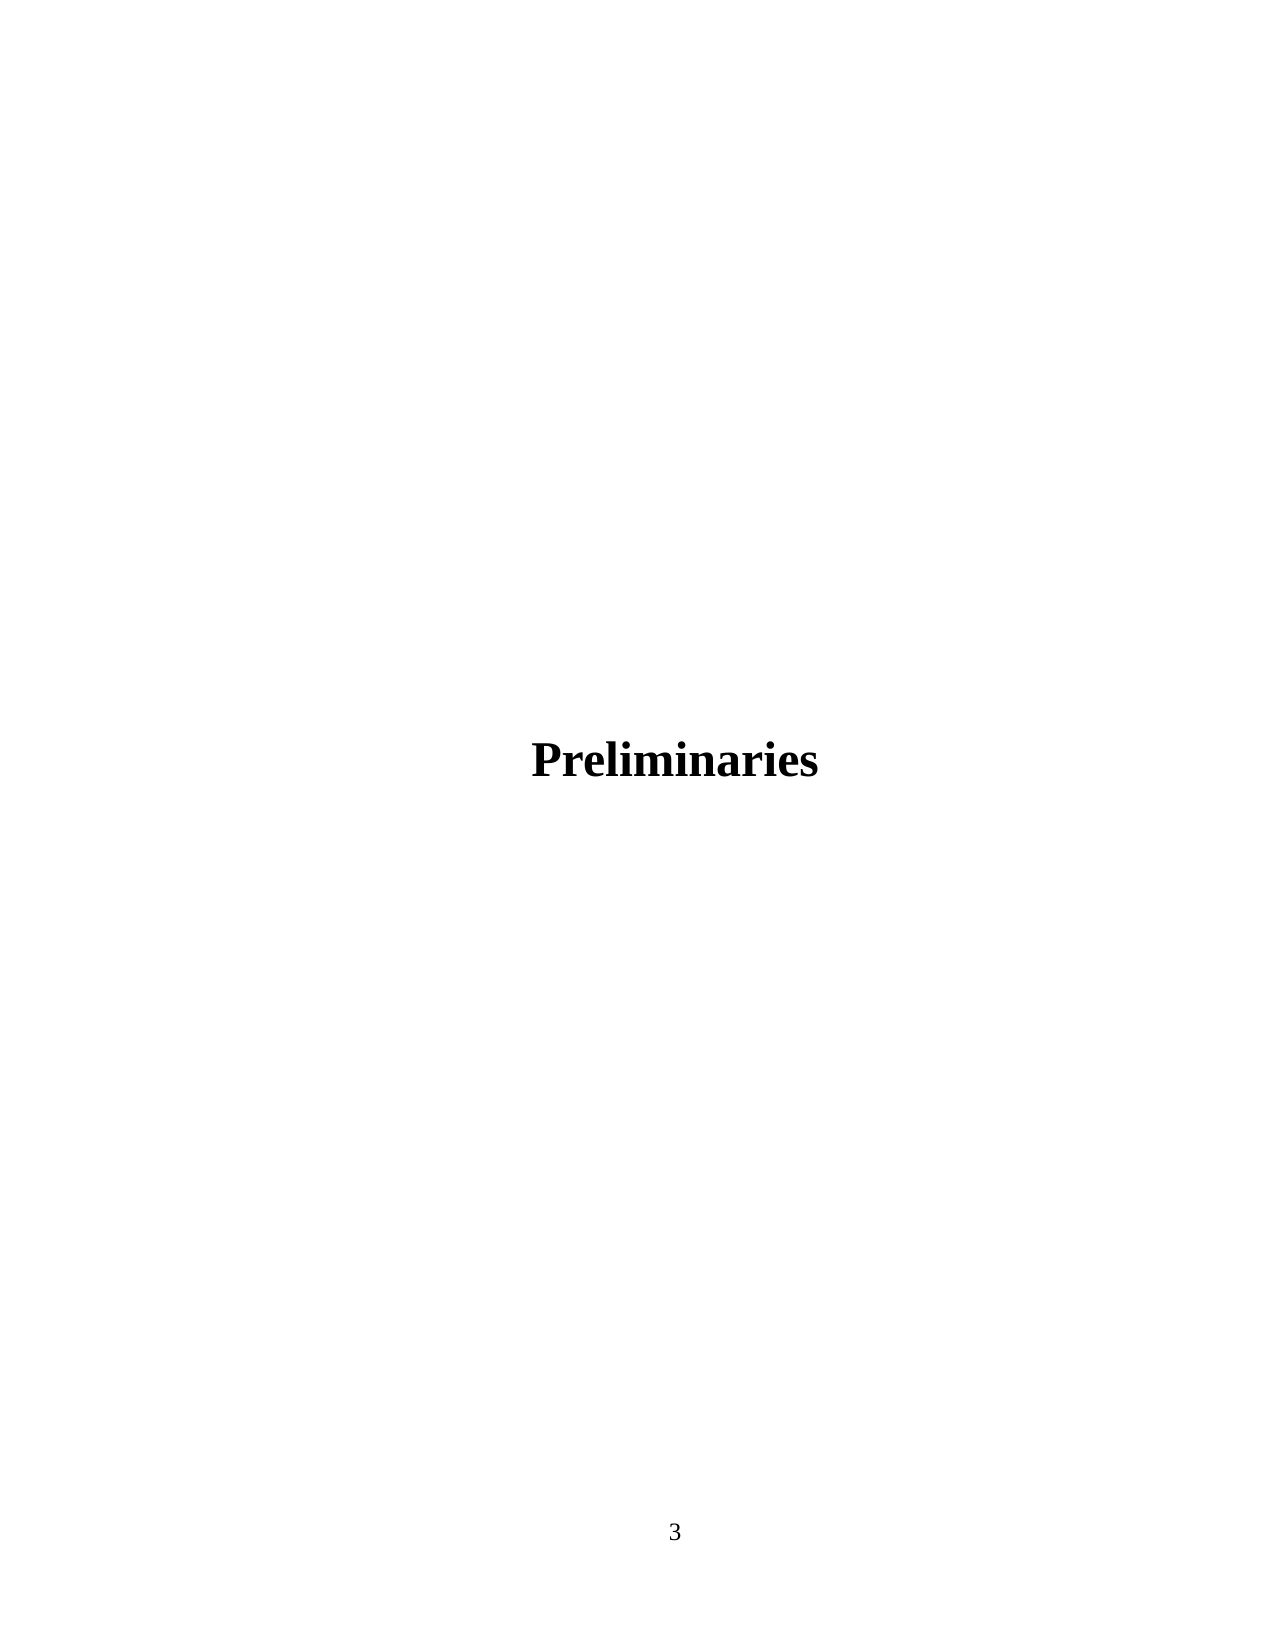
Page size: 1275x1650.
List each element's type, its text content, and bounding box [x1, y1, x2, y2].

subtitle Preliminaries [225, 730, 1125, 787]
